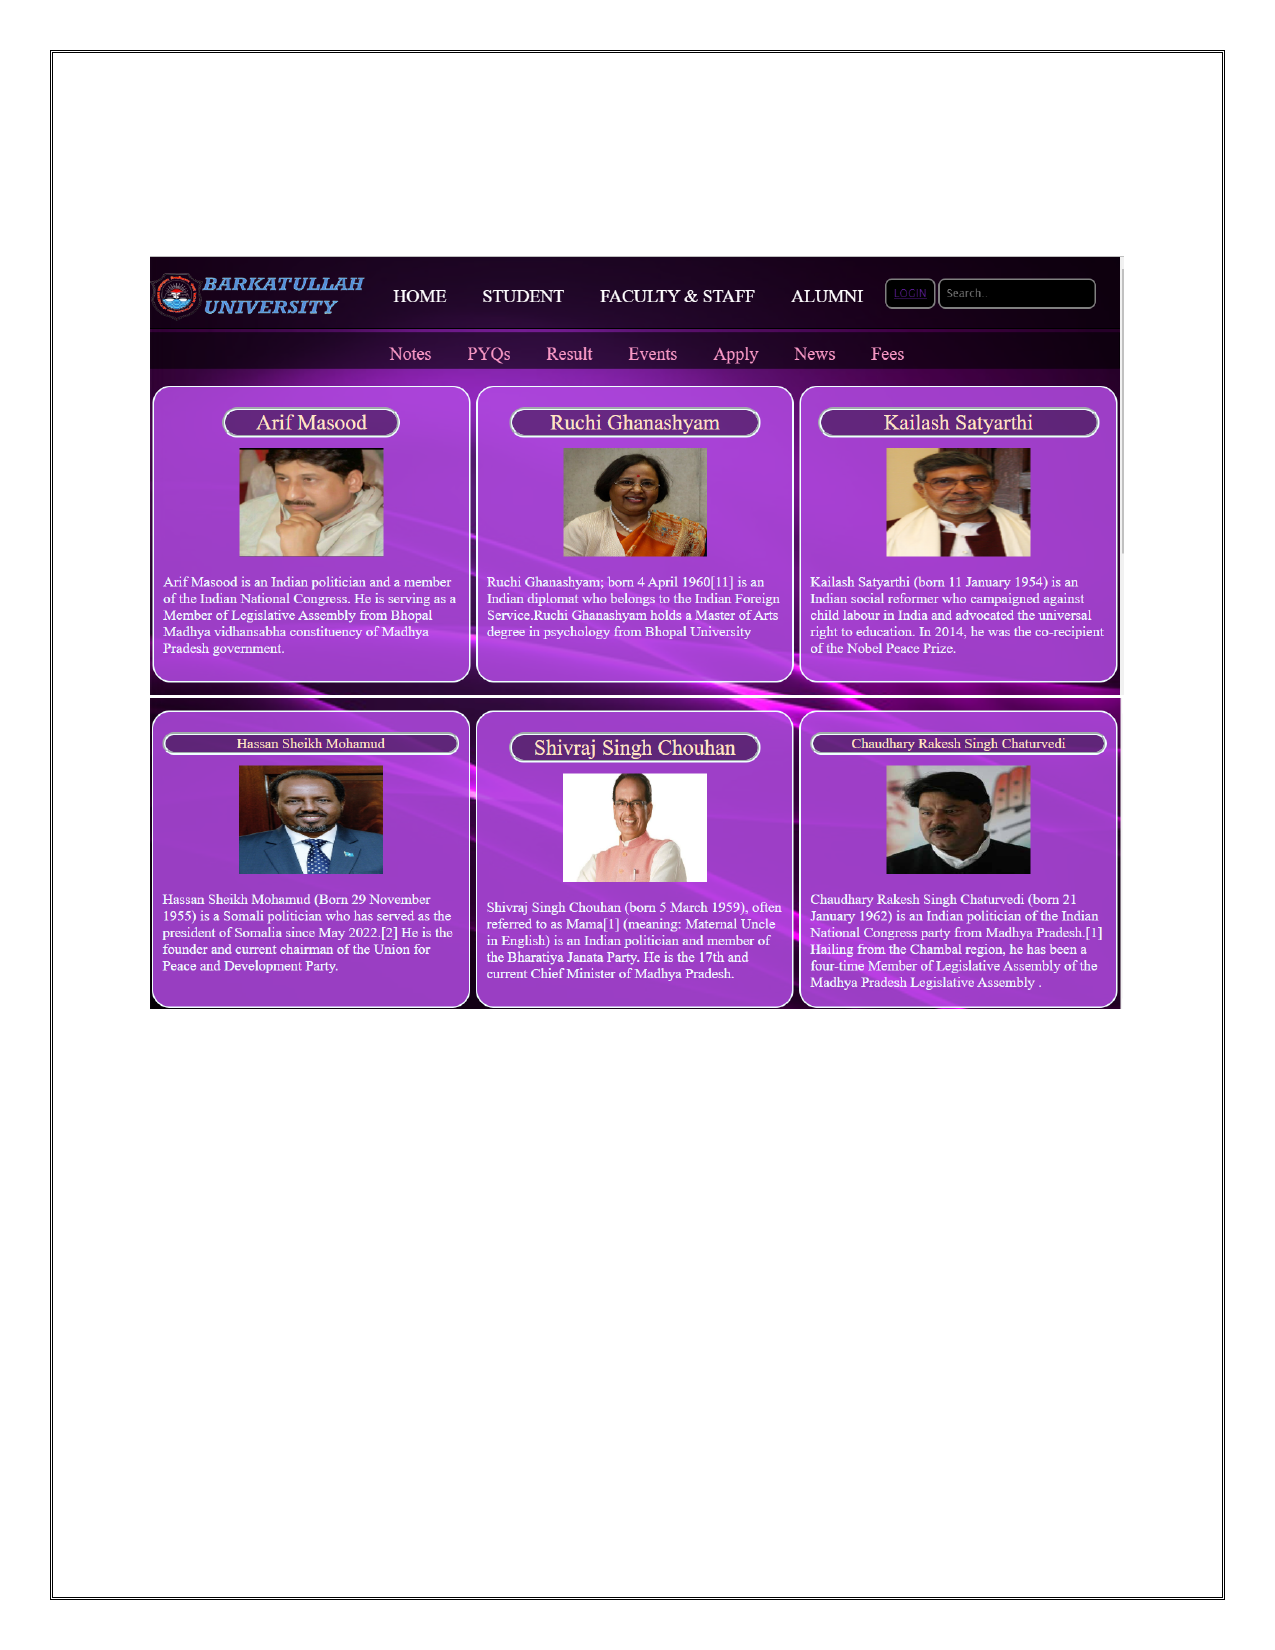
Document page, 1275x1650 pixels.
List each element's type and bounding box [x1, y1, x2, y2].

picture [150, 256, 1124, 695]
picture [150, 698, 1123, 1009]
